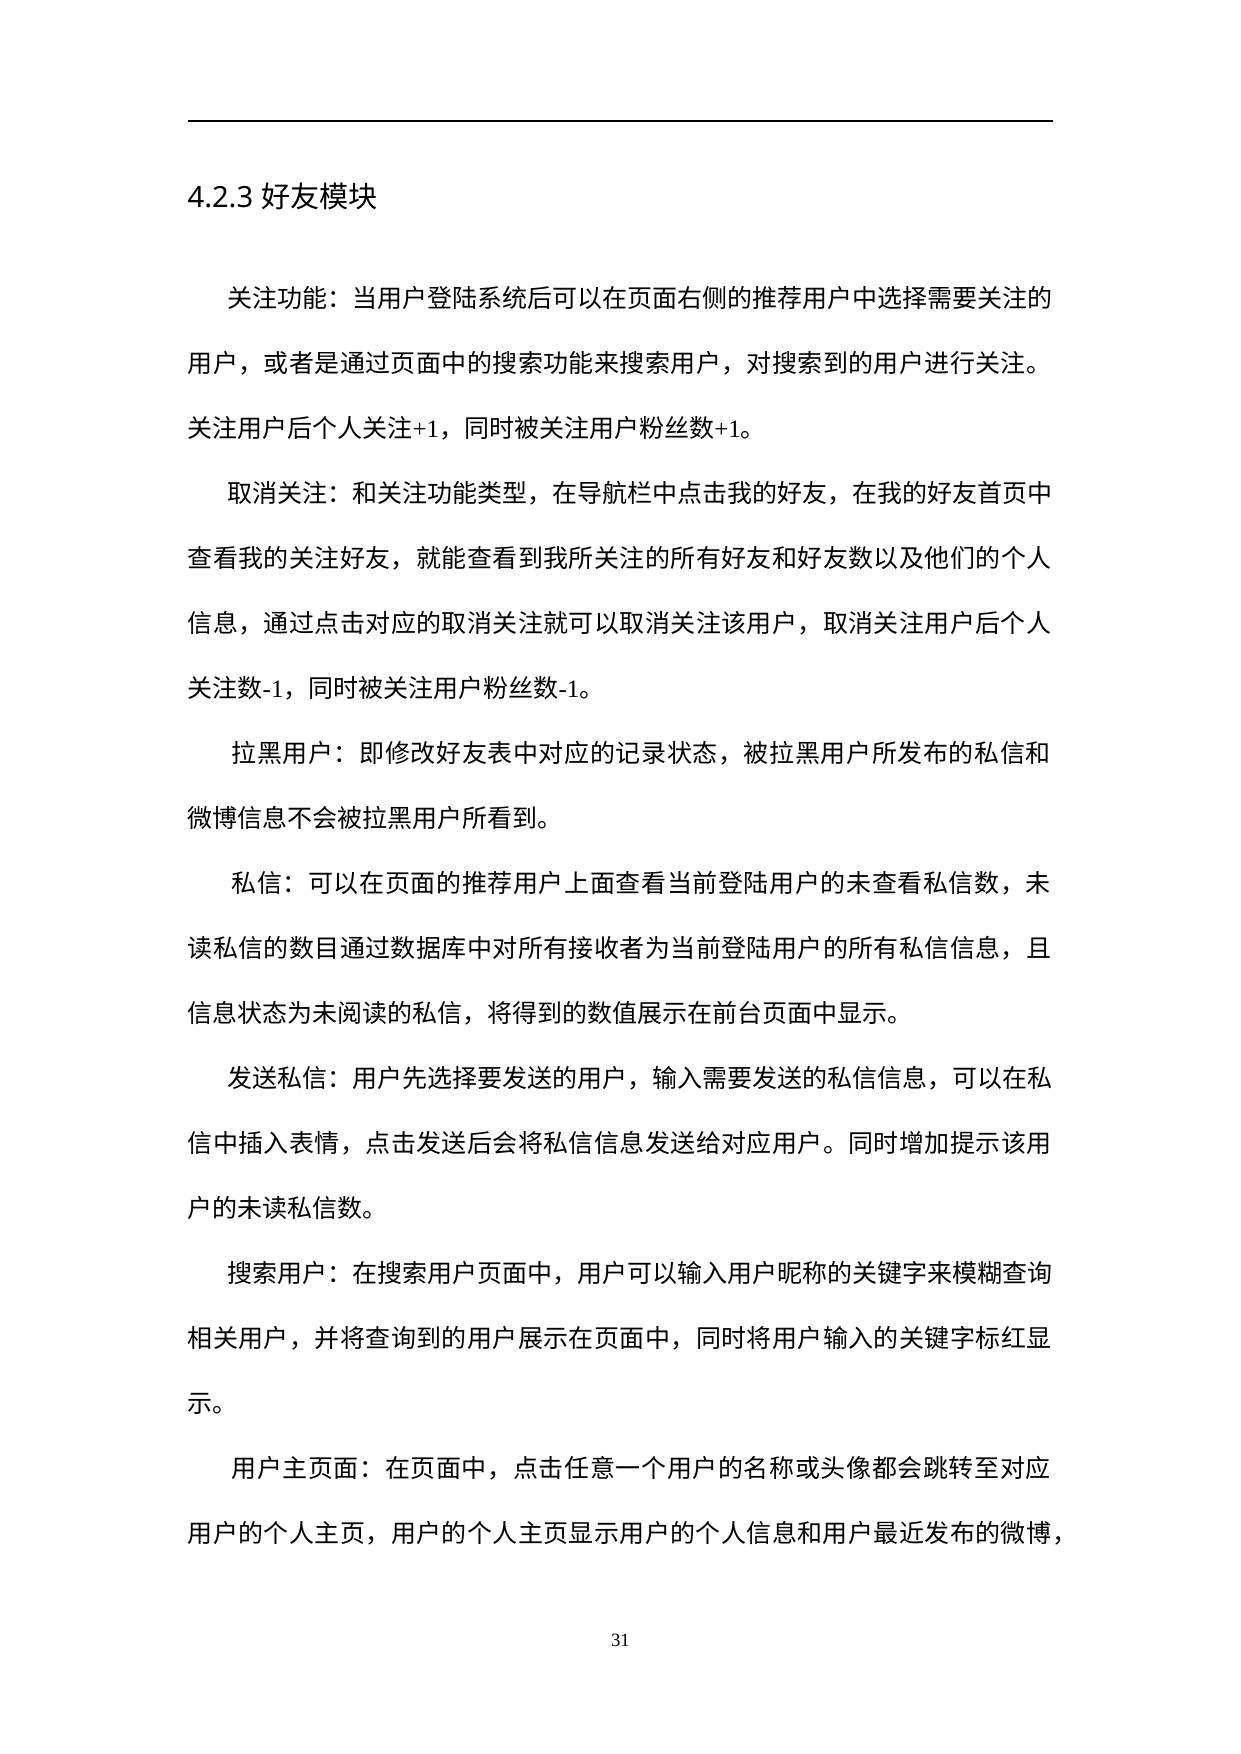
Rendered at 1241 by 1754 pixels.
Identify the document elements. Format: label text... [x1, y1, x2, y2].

text 取消关注：和关注功能类型，在导航栏中点击我的好友，在我的好友首页中查看我的关注好友，就能查看到我所关注的所有好友和好友数以及他们的个人信息，通过点击对应的取消关注就可以取消关注该用户，取消关注用户后个人关注数-1，同时被关注用户粉丝数-1。 [187, 459, 1053, 719]
text 搜索用户：在搜索用户页面中，用户可以输入用户昵称的关键字来模糊查询相关用户，并将查询到的用户展示在页面中，同时将用户输入的关键字标红显示。 [187, 1239, 1053, 1434]
text 关注功能：当用户登陆系统后可以在页面右侧的推荐用户中选择需要关注的用户，或者是通过页面中的搜索功能来搜索用户，对搜索到的用户进行关注。关注用户后个人关注+1，同时被关注用户粉丝数+1。 [187, 264, 1053, 459]
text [187, 1434, 1053, 1564]
text 私信：可以在页面的推荐用户上面查看当前登陆用户的未查看私信数，未读私信的数目通过数据库中对所有接收者为当前登陆用户的所有私信信息，且信息状态为未阅读的私信，将得到的数值展示在前台页面中显示。 [187, 849, 1053, 1044]
text 拉黑用户：即修改好友表中对应的记录状态，被拉黑用户所发布的私信和微博信息不会被拉黑用户所看到。 [187, 719, 1053, 849]
subtitle 4.2.3 好友模块 [187, 162, 1053, 227]
text 发送私信：用户先选择要发送的用户，输入需要发送的私信信息，可以在私信中插入表情，点击发送后会将私信信息发送给对应用户。同时增加提示该用户的未读私信数。 [187, 1044, 1053, 1239]
